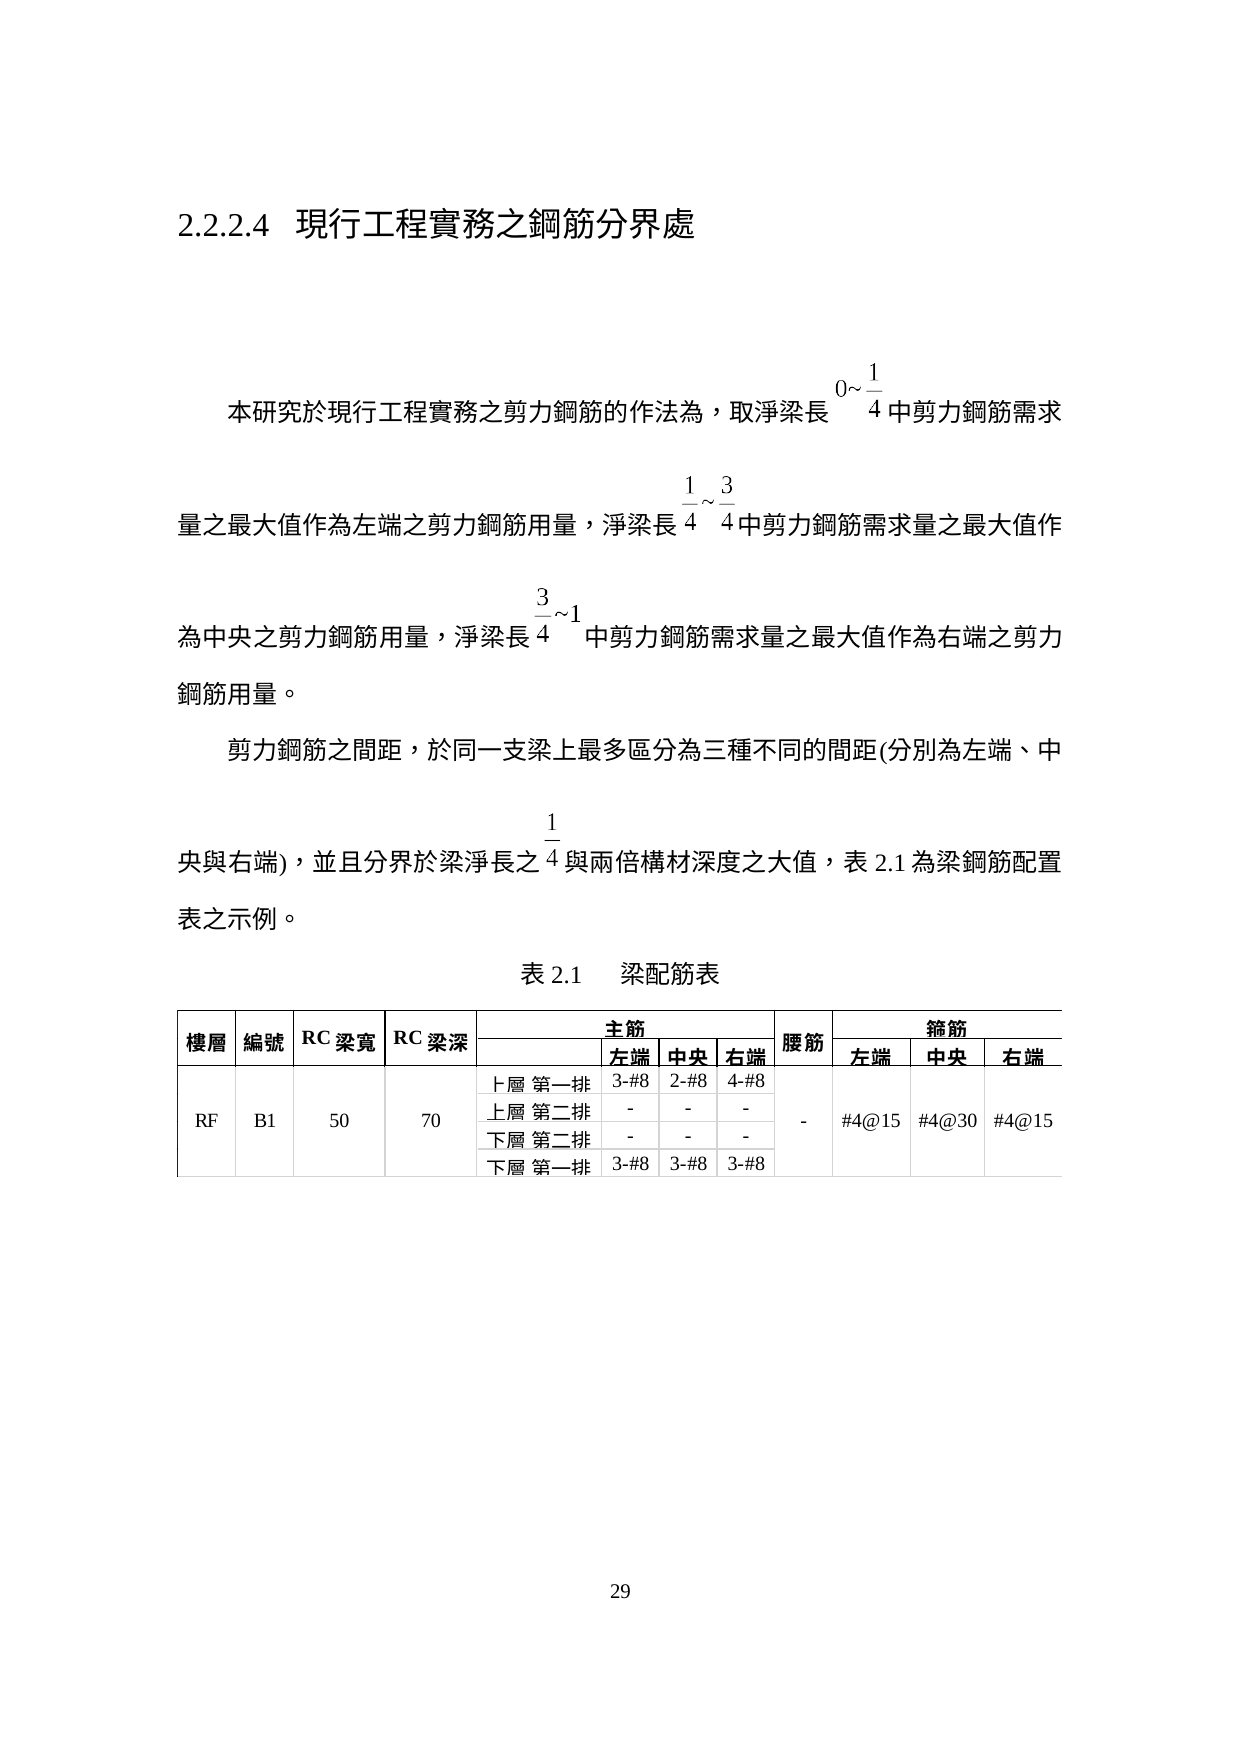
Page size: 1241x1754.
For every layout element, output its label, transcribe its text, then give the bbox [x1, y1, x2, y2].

text 剪力鋼筋之間距，於同一支梁上最多區分為三種不同的間距(分別為左端、中央與右端)，並且分界於梁淨長之與兩倍構材深度之大值，表 2.1為梁鋼筋配置表之示例。 [177, 730, 1063, 936]
text 本研究於現行工程實務之剪力鋼筋的作法為，取淨梁長中剪力鋼筋需求量之最大值作為左端之剪力鋼筋用量，淨梁長中剪力鋼筋需求量之最大值作為中央之剪力鋼筋用量，淨梁長中剪力鋼筋需求量之最大值作為右端之剪力鋼筋用量。 [177, 356, 1063, 712]
subtitle 現行工程實務之鋼筋分界處 [177, 184, 1063, 259]
text 表 2.1 梁配筋表 [177, 954, 1063, 992]
